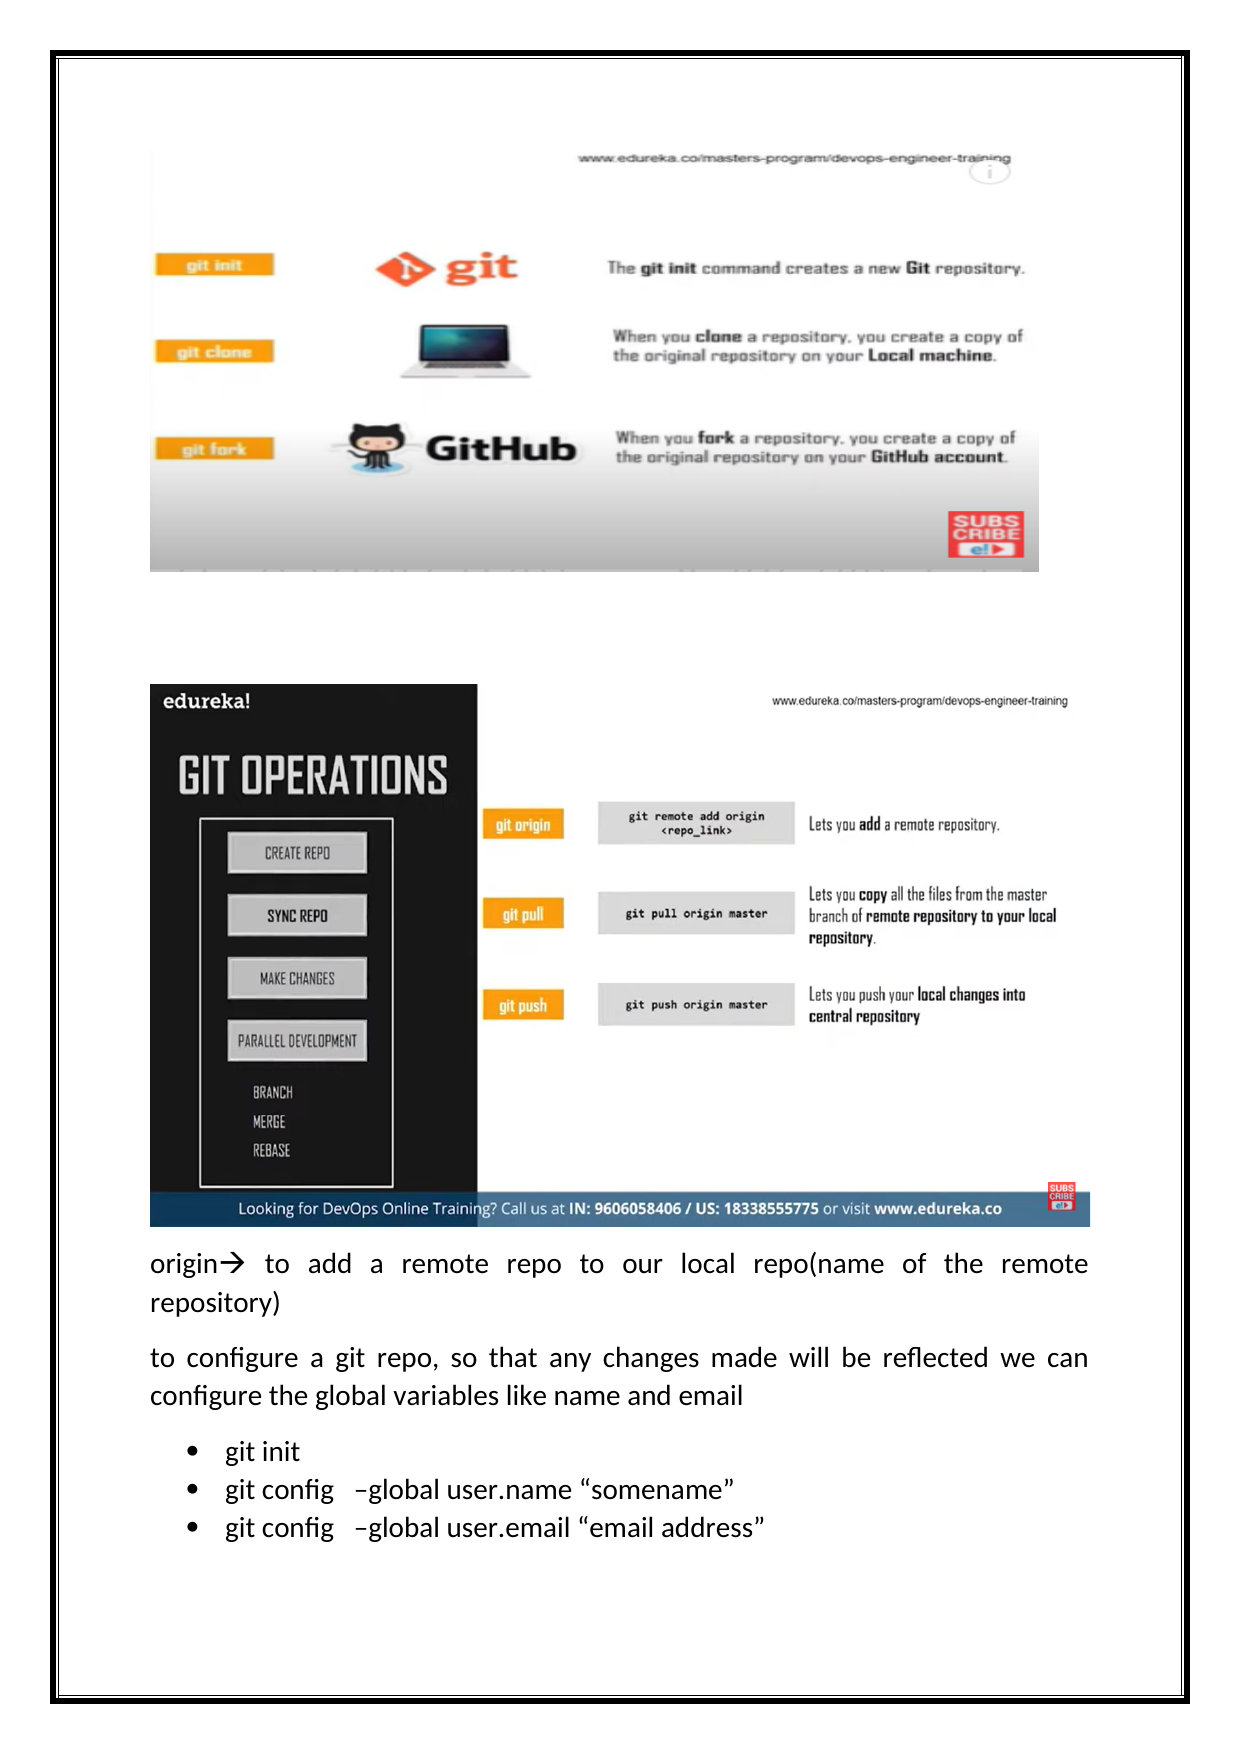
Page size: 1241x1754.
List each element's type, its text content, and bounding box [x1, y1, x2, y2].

list git config –global user.email “email address” [187, 1509, 1090, 1545]
list git init [187, 1433, 1090, 1468]
list git config –global user.name “somename” [187, 1471, 1090, 1507]
picture [150, 684, 1091, 1227]
picture [150, 150, 1039, 572]
text origin to add a remote repo to our local repo(name of the remote repository) [150, 1246, 1090, 1319]
text to configure a git repo, so that any changes made will be reflected we can configure the global variables like name and email [150, 1339, 1090, 1413]
